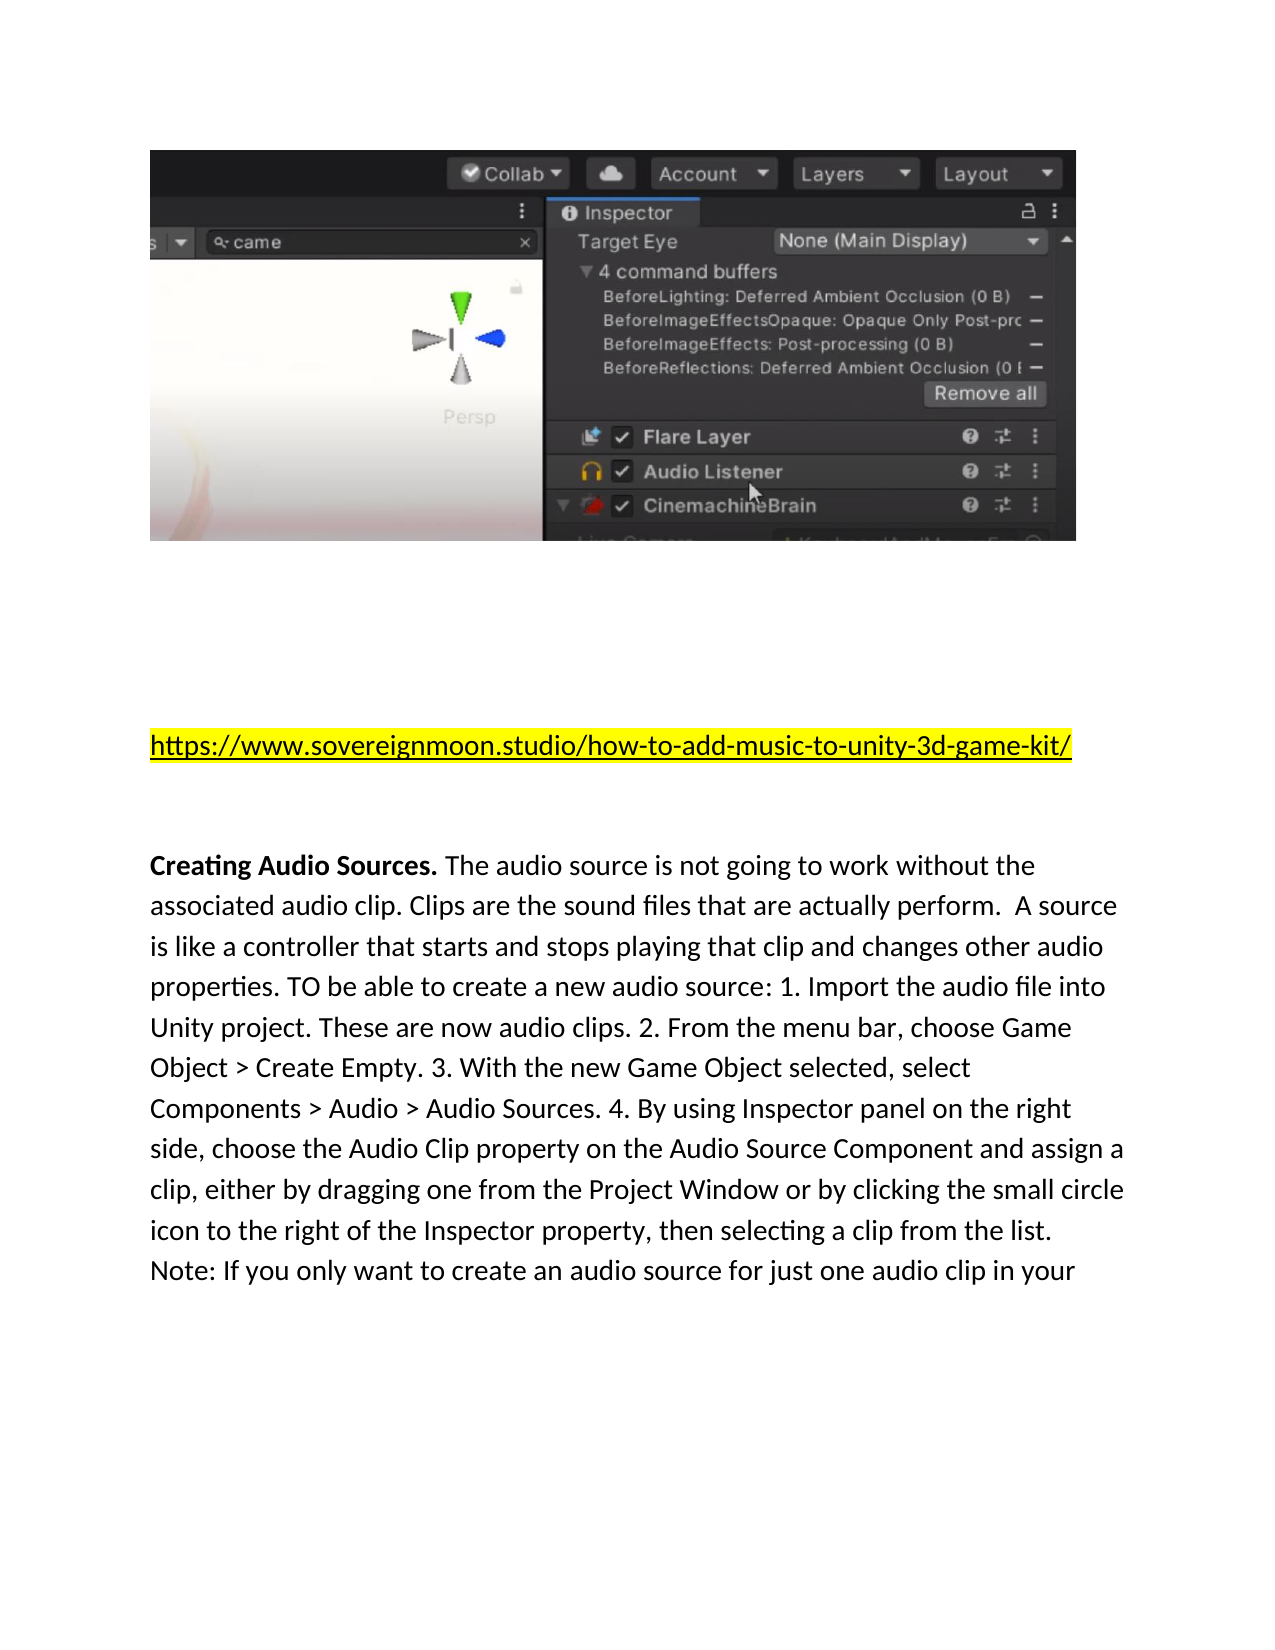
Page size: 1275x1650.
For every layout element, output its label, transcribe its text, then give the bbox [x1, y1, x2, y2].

text https://www.sovereignmoon.studio/how-to-add-music-to-unity-3d-game-kit/ [150, 727, 1125, 763]
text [150, 847, 1125, 1288]
picture [150, 150, 1077, 541]
